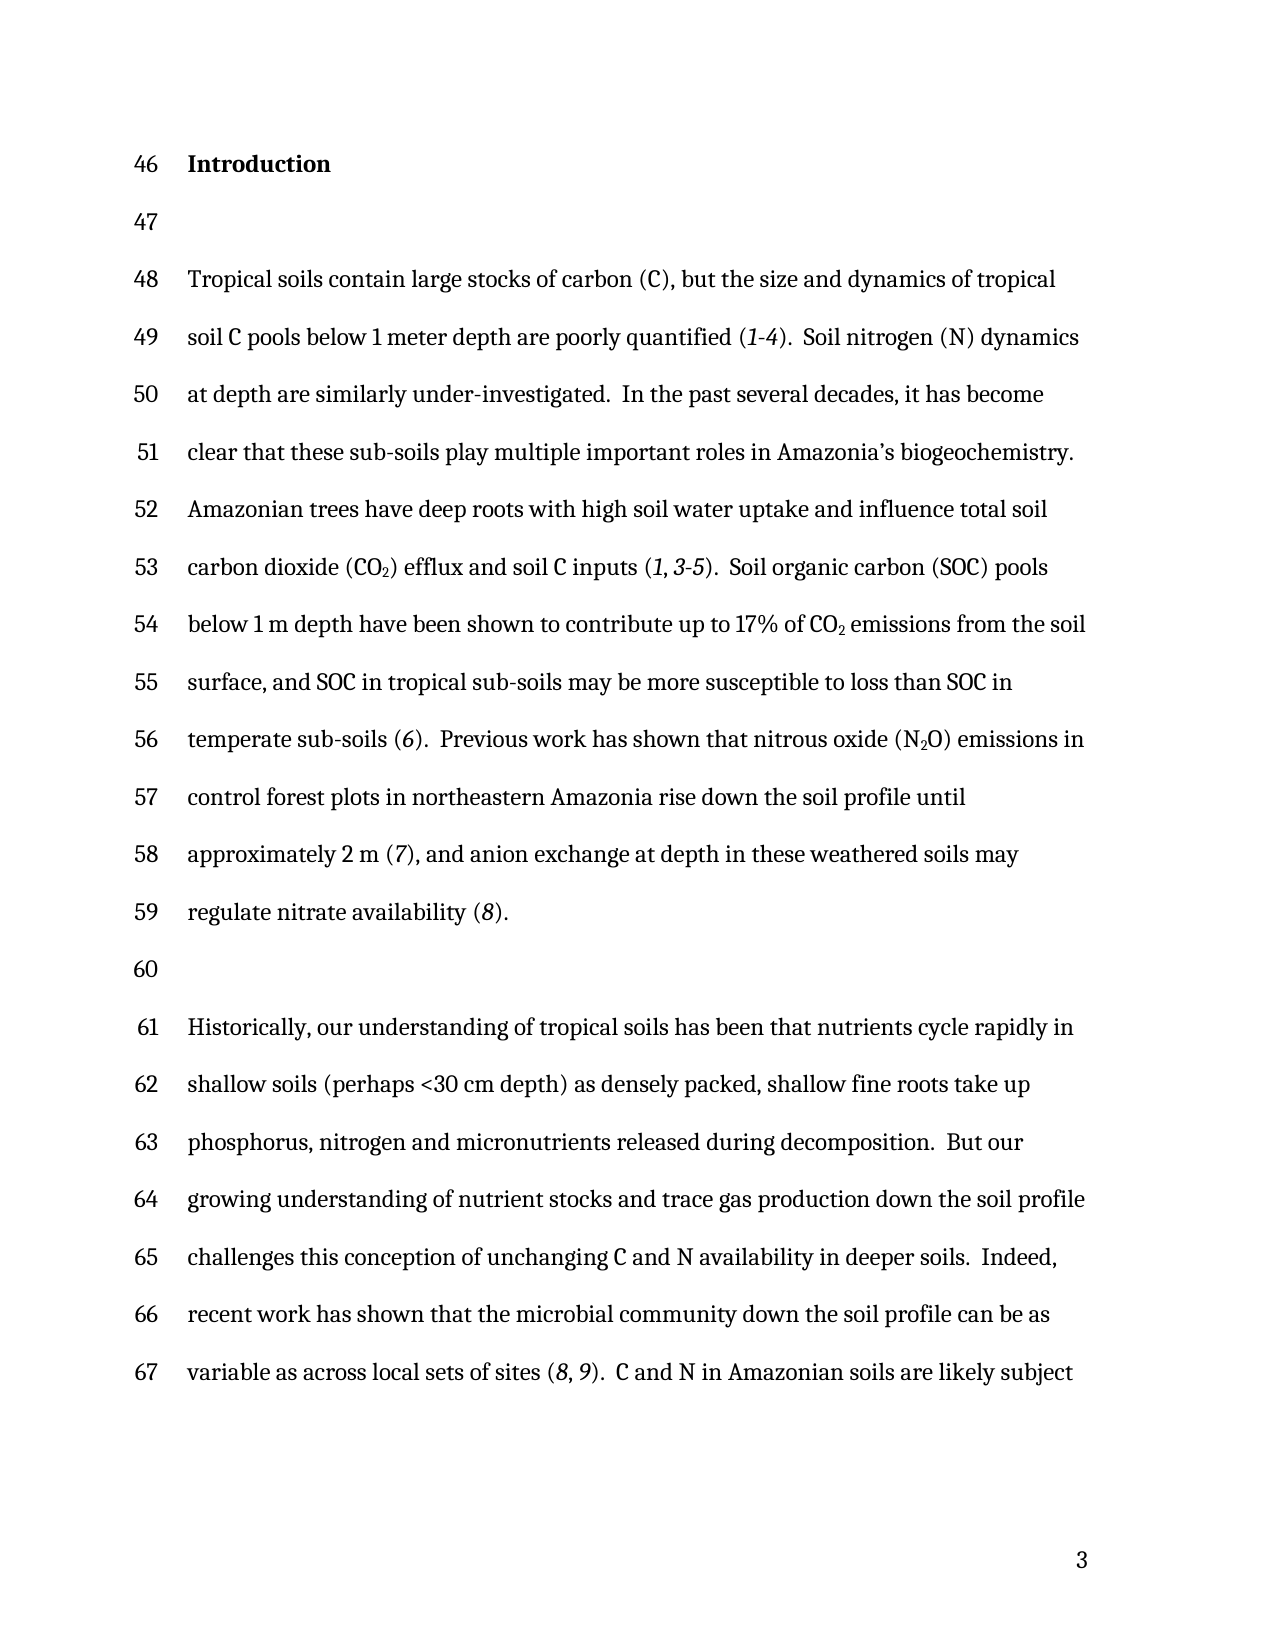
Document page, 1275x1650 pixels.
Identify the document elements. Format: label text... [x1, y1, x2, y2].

text Tropical soils contain large stocks of carbon (C), but the size and dynamics of tropical soil C pools below 1 meter depth are poorly quantified (1-4). Soil nitrogen (N) dynamics at depth are similarly under-investigated. In the past several decades, it has become clear that these sub-soils play multiple important roles in Amazonia’s biogeochemistry. Amazonian trees have deep roots with high soil water uptake and influence total soil carbon dioxide (CO2) efflux and soil C inputs (1, 3-5). Soil organic carbon (SOC) pools below 1 m depth have been shown to contribute up to 17% of CO2 emissions from the soil surface, and SOC in tropical sub-soils may be more susceptible to loss than SOC in temperate sub-soils (6). Previous work has shown that nitrous oxide (N2O) emissions in control forest plots in northeastern Amazonia rise down the soil profile until approximately 2 m (7), and anion exchange at depth in these weathered soils may regulate nitrate availability (8). [187, 265, 1087, 926]
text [187, 1012, 1087, 1386]
text Introduction [187, 150, 1087, 179]
